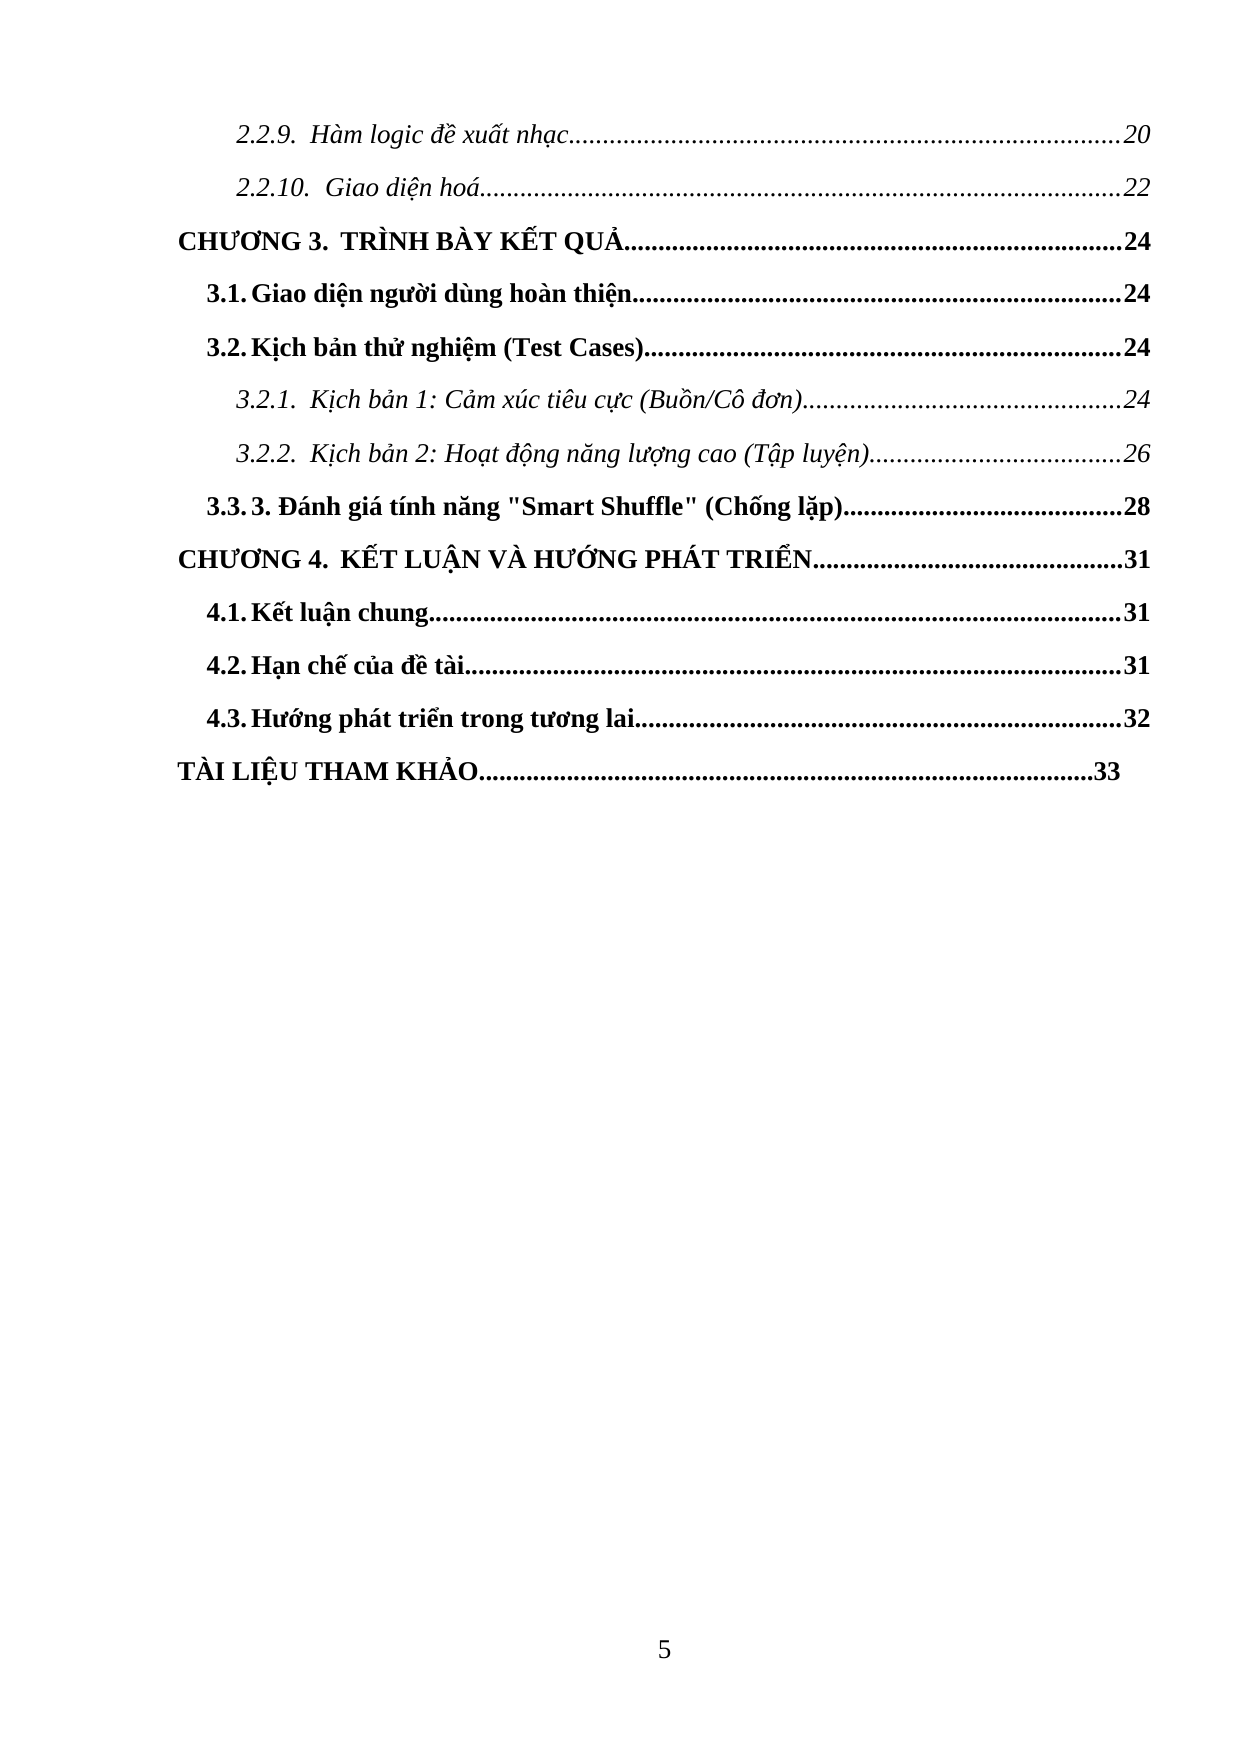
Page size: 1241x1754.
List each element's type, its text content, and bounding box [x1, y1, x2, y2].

text 2.2.9. Hàm logic đề xuất nhạc 20 [236, 118, 1152, 150]
text TÀI LIỆU THAM KHẢO...........................................................................................33 [177, 755, 1152, 786]
text 3.2.1. Kịch bản 1: Cảm xúc tiêu cực (Buồn/Cô đơn) 24 [236, 384, 1152, 415]
text CHƯƠNG 4. KẾT LUẬN VÀ HƯỚNG PHÁT TRIỂN 31 [177, 543, 1152, 574]
text 3.2. Kịch bản thử nghiệm (Test Cases) 24 [206, 331, 1152, 362]
text 3.2.2. Kịch bản 2: Hoạt động năng lượng cao (Tập luyện) 26 [236, 437, 1152, 468]
text 4.2. Hạn chế của đề tài 31 [206, 649, 1152, 680]
text 4.1. Kết luận chung 31 [206, 596, 1152, 627]
text 3.1. Giao diện người dùng hoàn thiện 24 [206, 278, 1152, 309]
text CHƯƠNG 3. TRÌNH BÀY KẾT QUẢ 24 [177, 224, 1152, 256]
text 4.3. Hướng phát triển trong tương lai 32 [206, 702, 1152, 733]
text 2.2.10. Giao diện hoá 22 [236, 172, 1152, 203]
text 3.3. 3. Đánh giá tính năng "Smart Shuffle" (Chống lặp) 28 [206, 490, 1152, 521]
